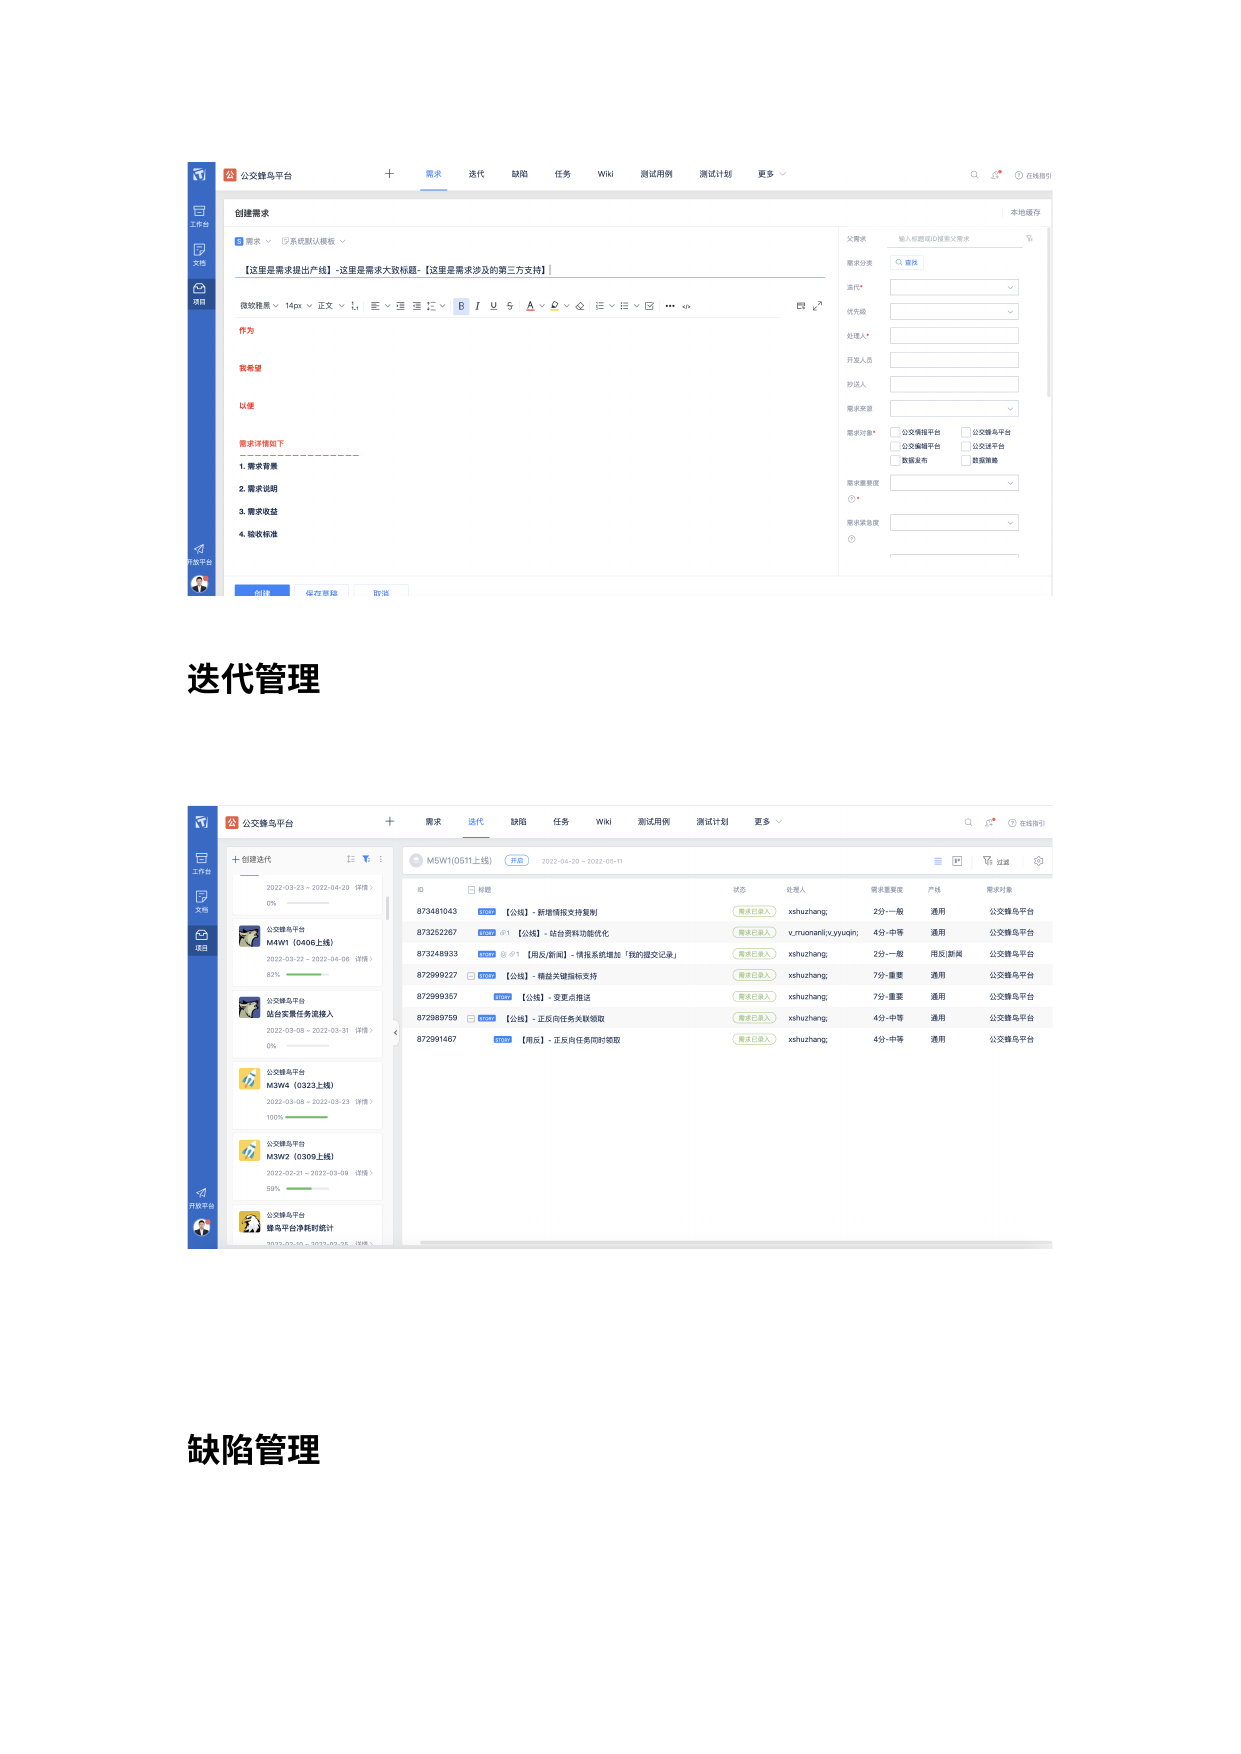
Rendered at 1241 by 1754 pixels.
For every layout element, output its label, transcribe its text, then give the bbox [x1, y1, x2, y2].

picture [187, 162, 1053, 596]
subtitle 迭代管理 [187, 644, 1053, 709]
picture [187, 803, 1053, 1249]
subtitle 缺陷管理 [187, 1416, 1053, 1481]
